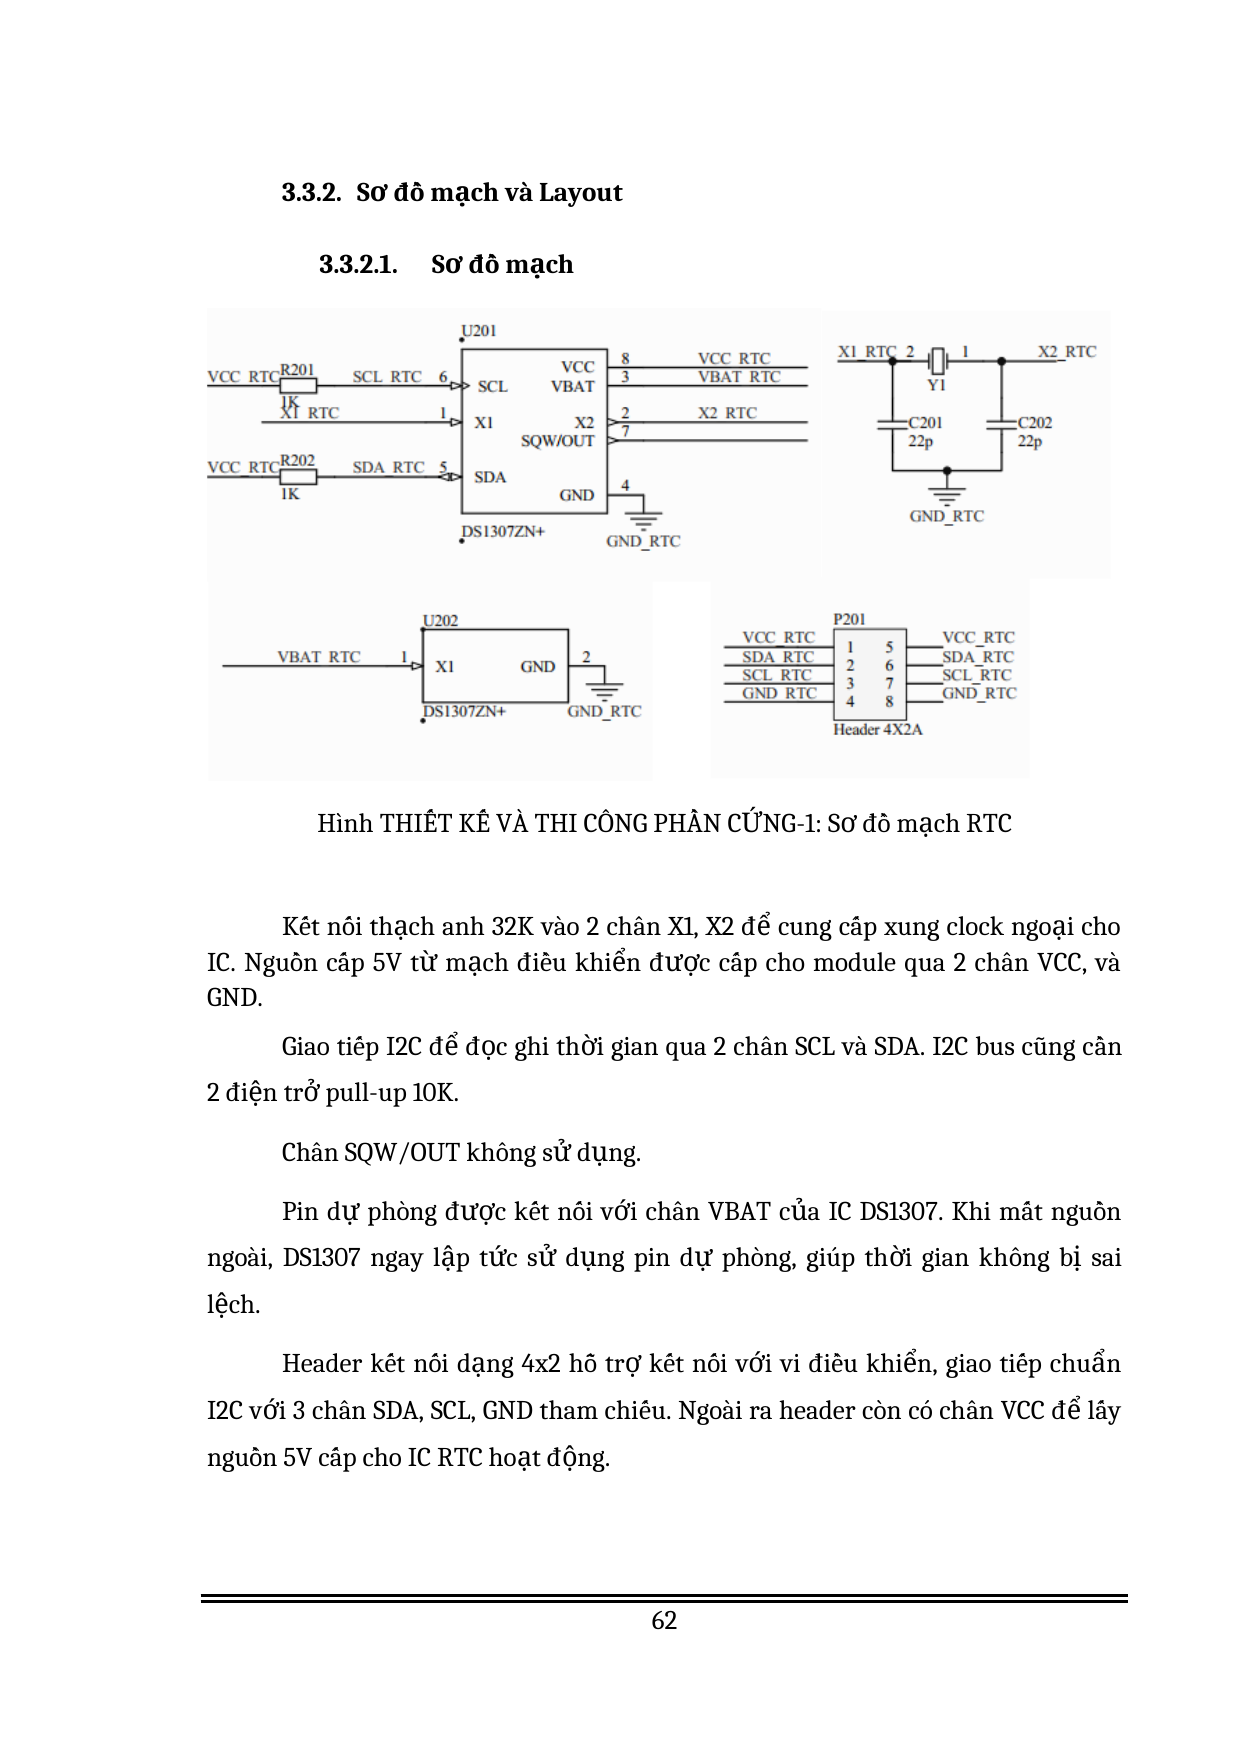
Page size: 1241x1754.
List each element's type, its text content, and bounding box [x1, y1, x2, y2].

text Hình THIẾT KẾ VÀ THI CÔNG PHẦN CỨNG-39: Sơ đồ mạch RTC [207, 808, 1122, 839]
text Pin dự phòng được kết nối với chân VBAT của IC DS1307. Khi mất nguồn ngoài, DS1307 ngay lập tức sử dụng pin dự phòng, giúp thời gian không bị sai lệch. [207, 1196, 1122, 1320]
subtitle Sơ đồ mạch và Layout [282, 177, 1122, 208]
picture [206, 308, 1123, 781]
text Chân SQW/OUT không sử dụng. [207, 1137, 1122, 1168]
text Kết nối thạch anh 32K vào 2 chân X1, X2 để cung cấp xung clock ngoại cho IC. Nguồn cấp 5V từ mạch điều khiển được cấp cho module qua 2 chân VCC, và GND. [207, 911, 1122, 1014]
text Giao tiếp I2C để đọc ghi thời gian qua 2 chân SCL và SDA. I2C bus cũng cần 2 điện trở pull-up 10K. [207, 1031, 1122, 1108]
subtitle Sơ đồ mạch [319, 249, 1122, 280]
text Header kết nối dạng 4x2 hỗ trợ kết nối với vi điều khiển, giao tiếp chuẩn I2C với 3 chân SDA, SCL, GND tham chiếu. Ngoài ra header còn có chân VCC để lấy nguồn 5V cấp cho IC RTC hoạt động. [207, 1348, 1122, 1473]
